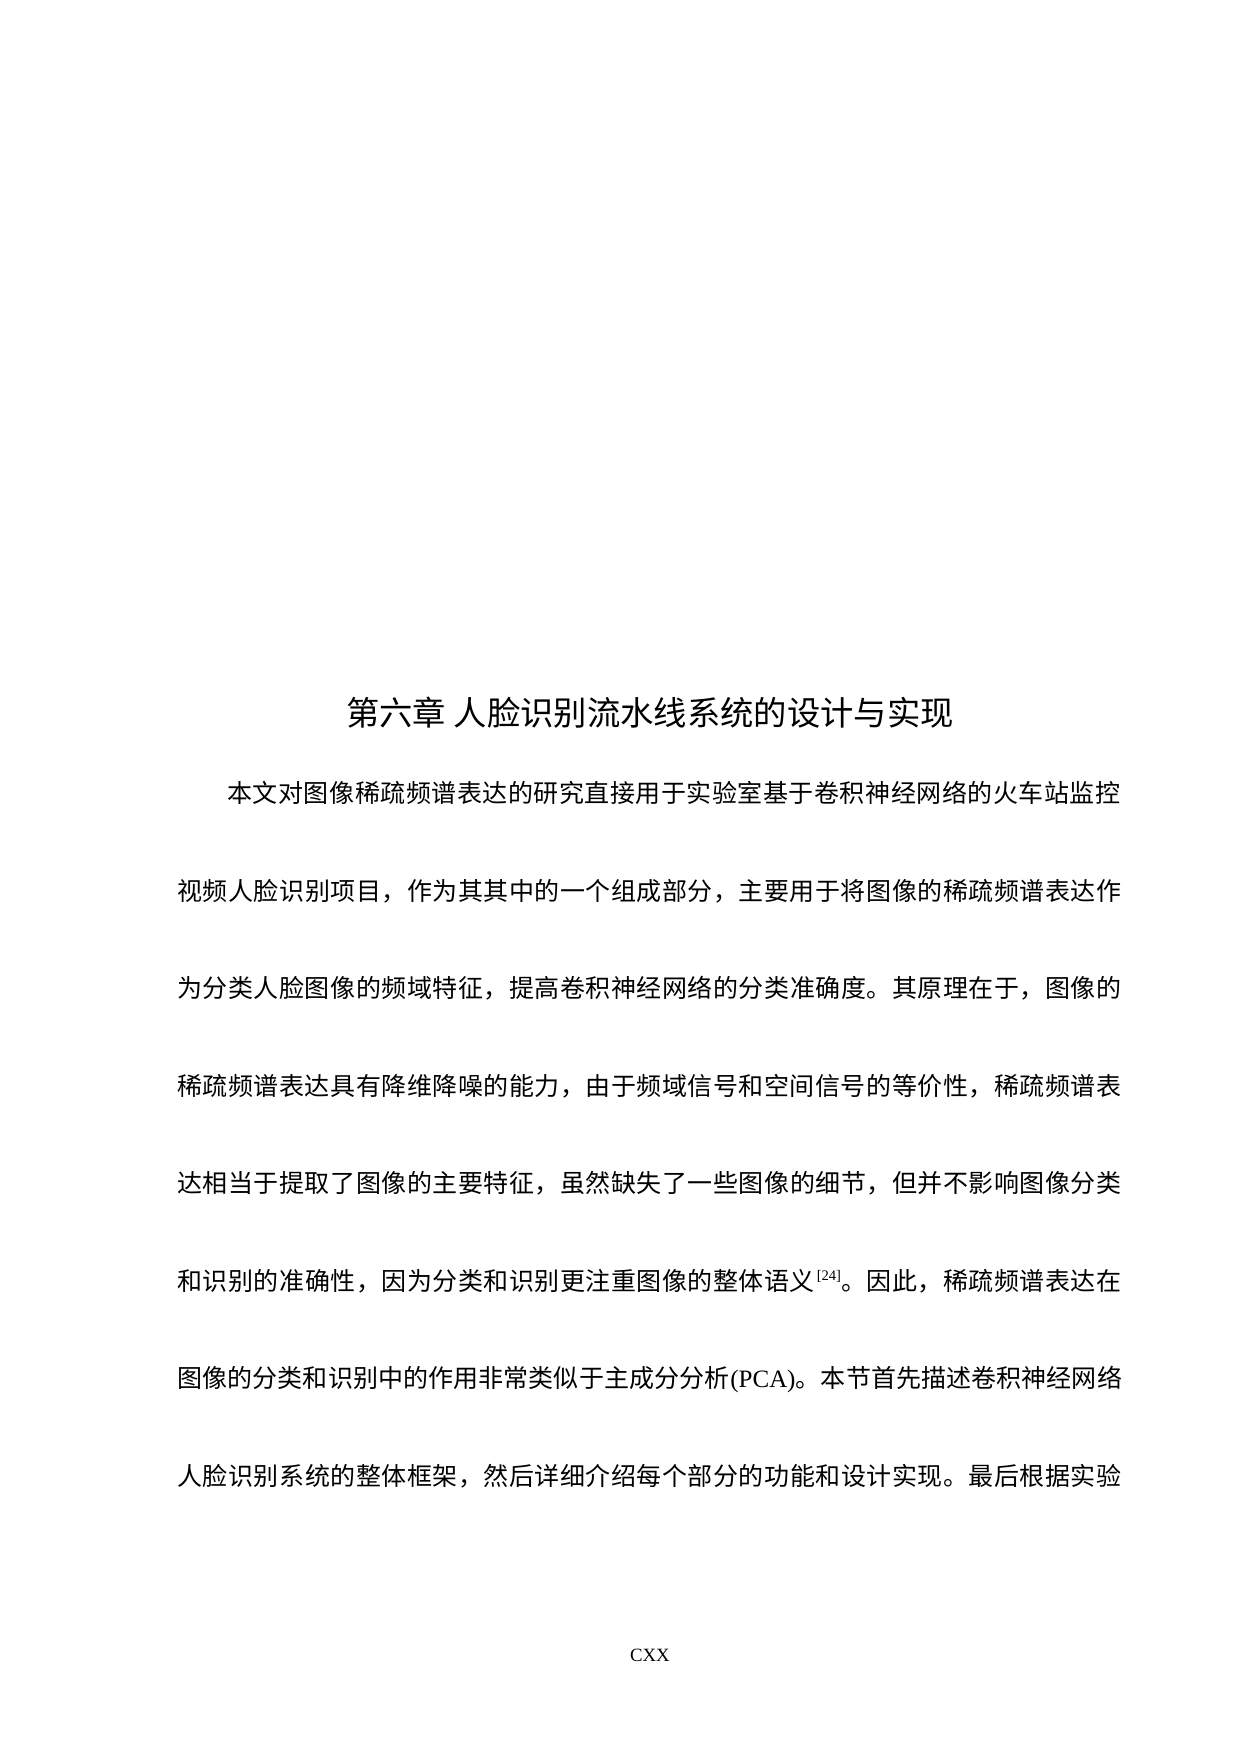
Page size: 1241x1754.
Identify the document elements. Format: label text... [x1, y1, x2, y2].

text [177, 759, 1122, 1507]
subtitle 人脸识别流水线系统的设计与实现 [177, 678, 1122, 743]
